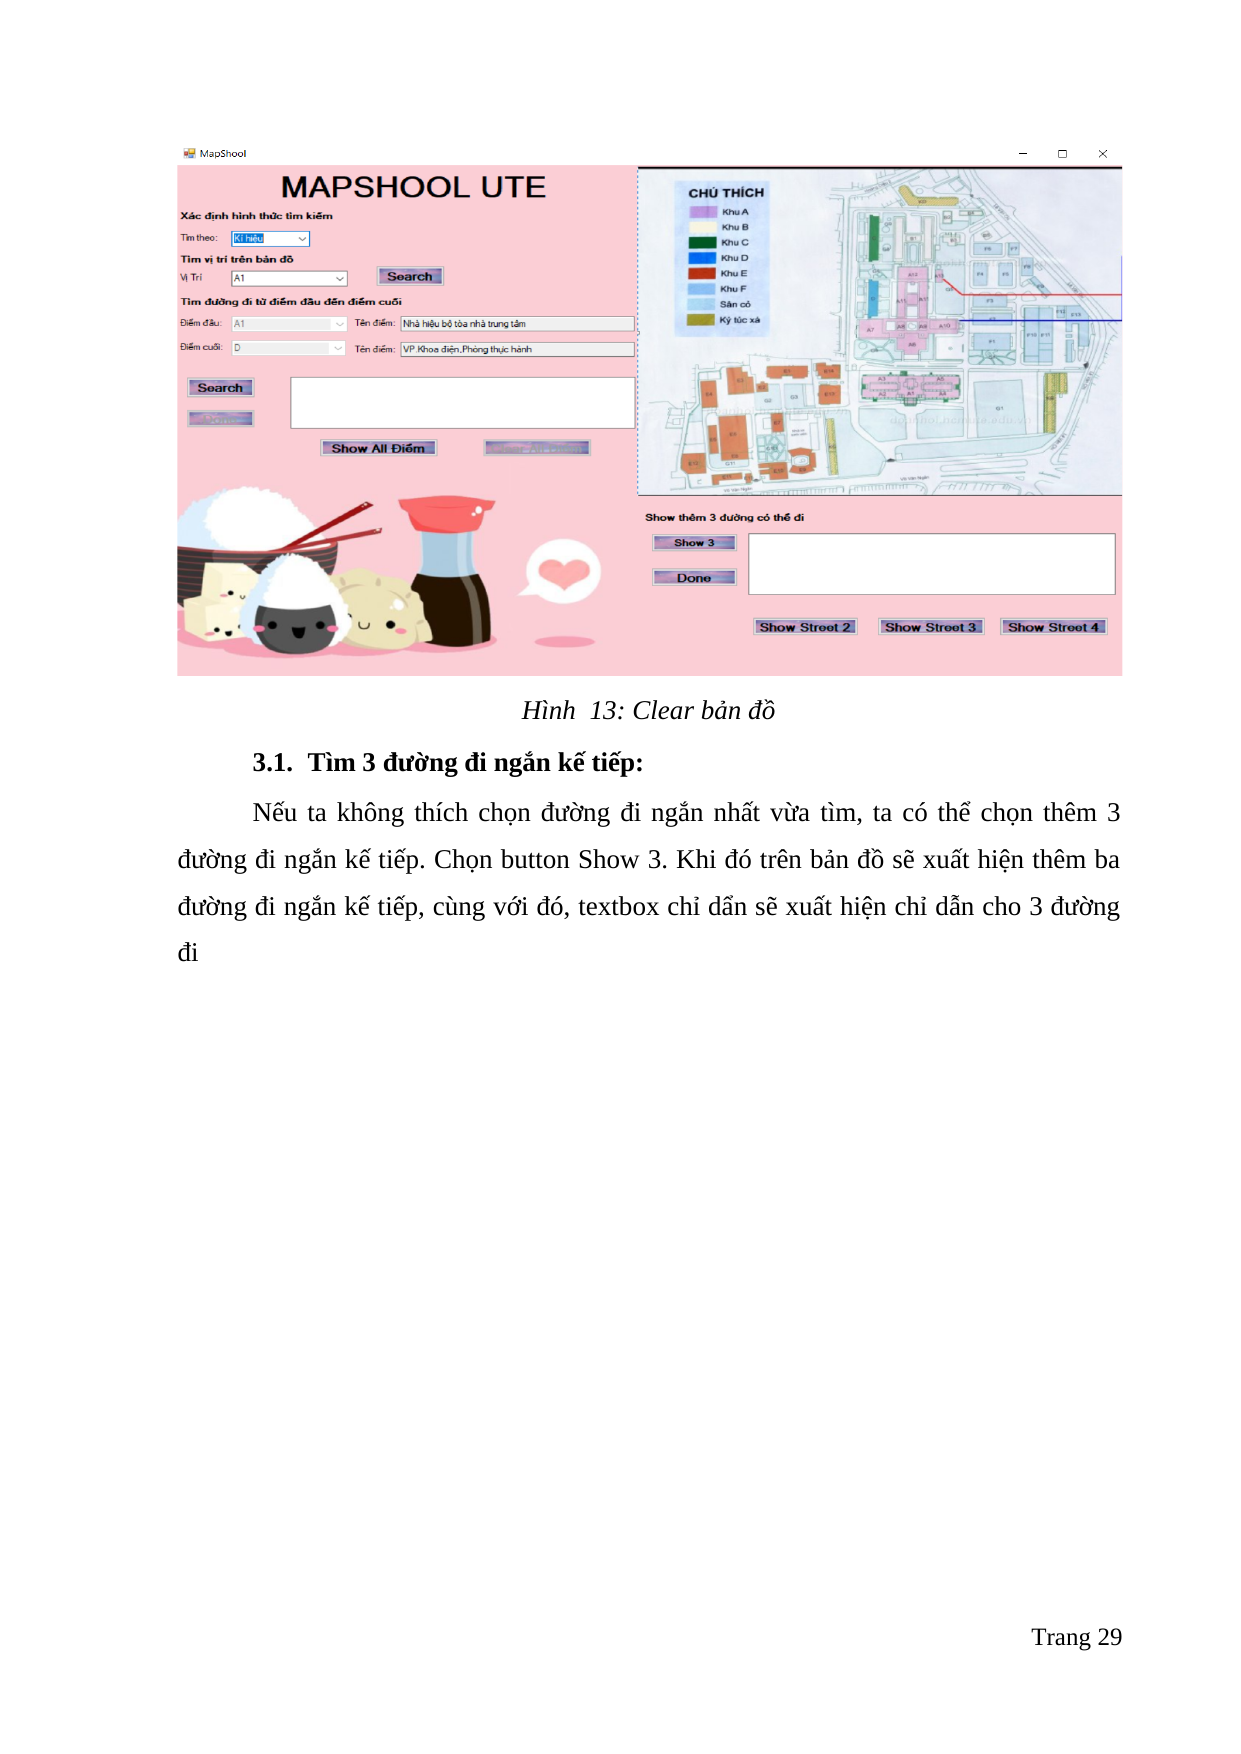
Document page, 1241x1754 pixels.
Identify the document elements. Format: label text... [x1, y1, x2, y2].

text Hình 13: Clear bản đồ [177, 694, 1122, 725]
picture [177, 147, 1123, 676]
list Tìm 3 đường đi ngắn kế tiếp: [252, 746, 1122, 777]
text Nếu ta không thích chọn đường đi ngắn nhất vừa tìm, ta có thể chọn thêm 3 đường đi ngắn kế tiếp. Chọn button Show 3. Khi đó trên bản đồ sẽ xuất hiện thêm ba đường đi ngắn kế tiếp, cùng với đó, textbox chỉ dẩn sẽ xuất hiện chỉ dẫn cho 3 đường đi [177, 796, 1122, 967]
